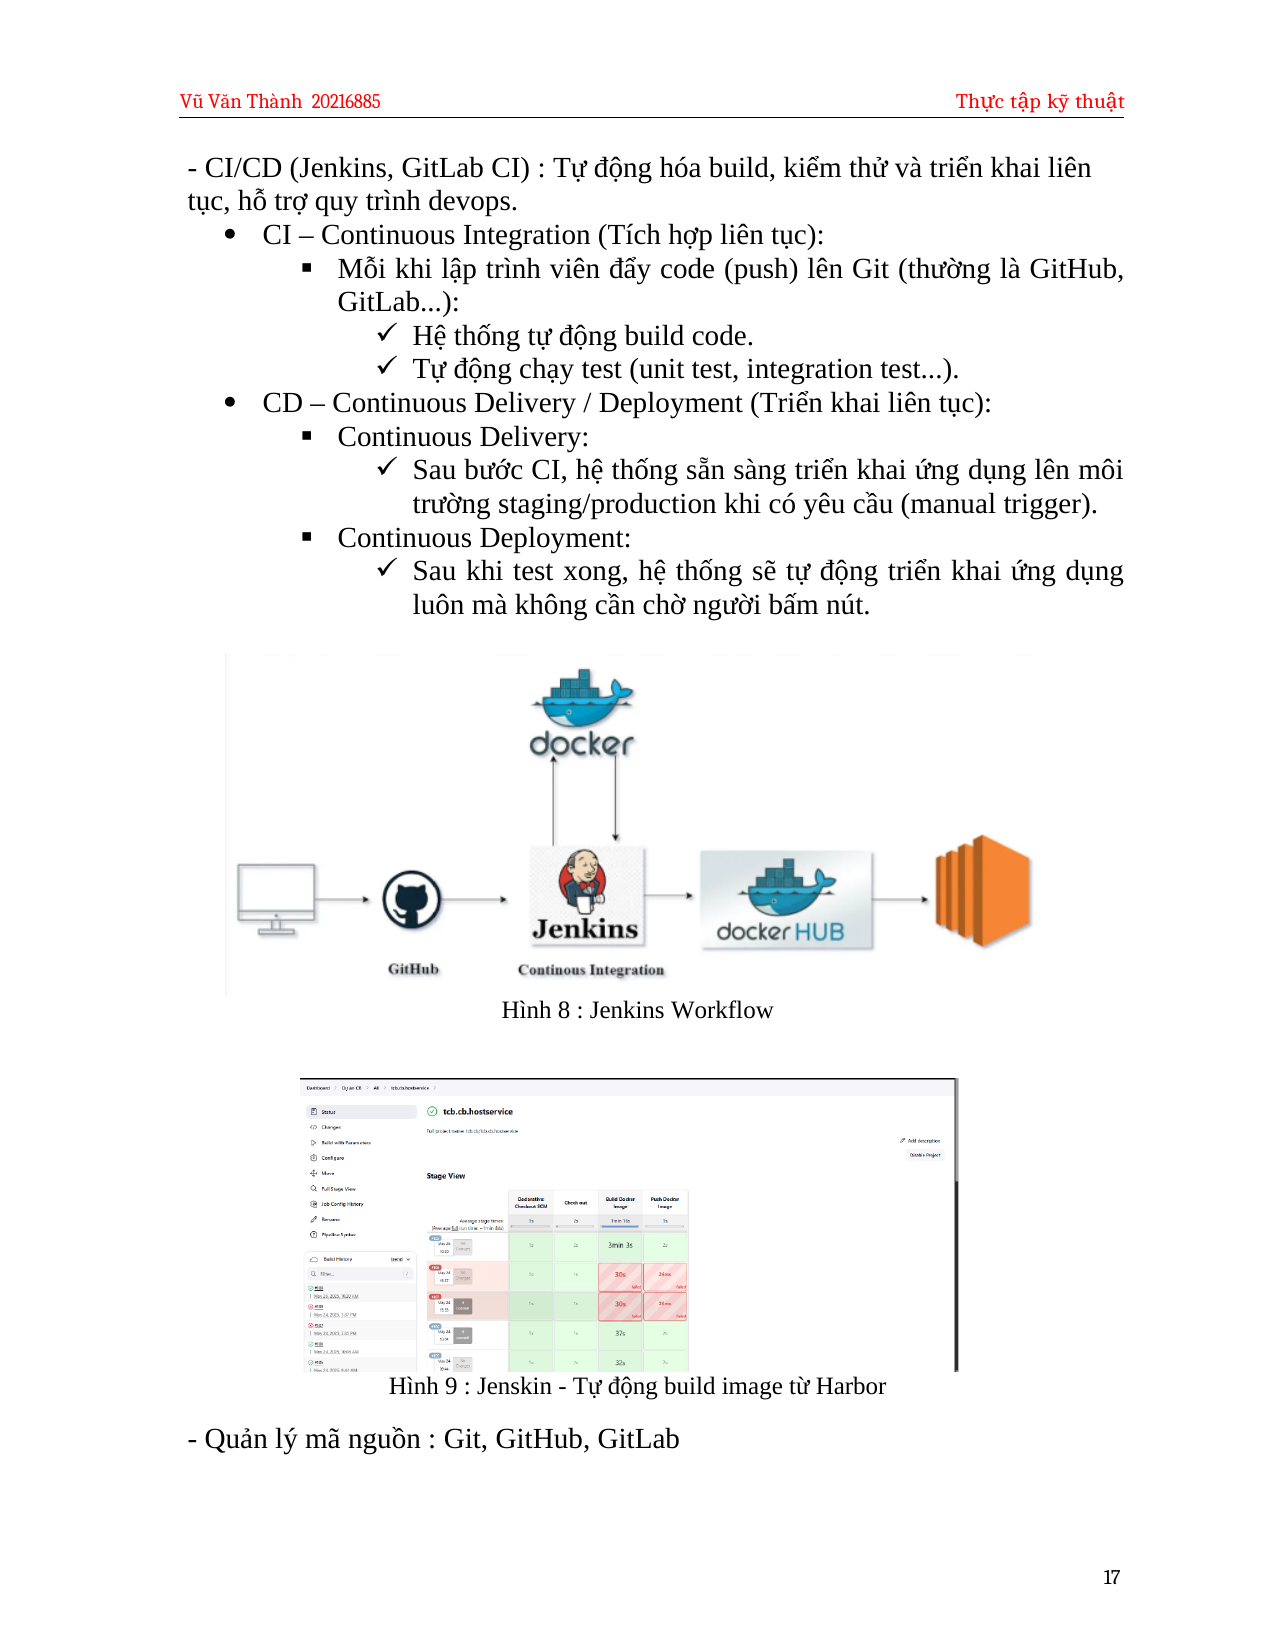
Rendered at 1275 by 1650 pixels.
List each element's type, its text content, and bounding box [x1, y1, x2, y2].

list CI – Continuous Integration (Tích hợp liên tục): [225, 217, 1125, 251]
list Continuous Deployment: [300, 520, 1125, 553]
text Hình 9 : Jenskin - Tự động build image từ Harbor [150, 1371, 1125, 1400]
picture [225, 654, 1056, 996]
picture [300, 1078, 959, 1372]
list Sau bước CI, hệ thống sẵn sàng triển khai ứng dụng lên môi trường staging/production khi có yêu cầu (manual trigger). [375, 452, 1125, 520]
list Tự động chạy test (unit test, integration test...). [375, 352, 1125, 385]
text - CI/CD (Jenkins, GitLab CI) : Tự động hóa build, kiểm thử và triển khai liên tục, hỗ trợ quy trình devops. [187, 150, 1125, 217]
list Continuous Delivery: [300, 419, 1125, 452]
text - Quản lý mã nguồn : Git, GitHub, GitLab [187, 1421, 1125, 1454]
list Mỗi khi lập trình viên đẩy code (push) lên Git (thường là GitHub, GitLab...): [300, 251, 1125, 318]
text Hình 8 : Jenkins Workflow [150, 995, 1125, 1024]
list CD – Continuous Delivery / Deployment (Triển khai liên tục): [225, 385, 1125, 419]
list Hệ thống tự động build code. [375, 318, 1125, 352]
list Sau khi test xong, hệ thống sẽ tự động triển khai ứng dụng luôn mà không cần chờ người bấm nút. [375, 553, 1125, 621]
